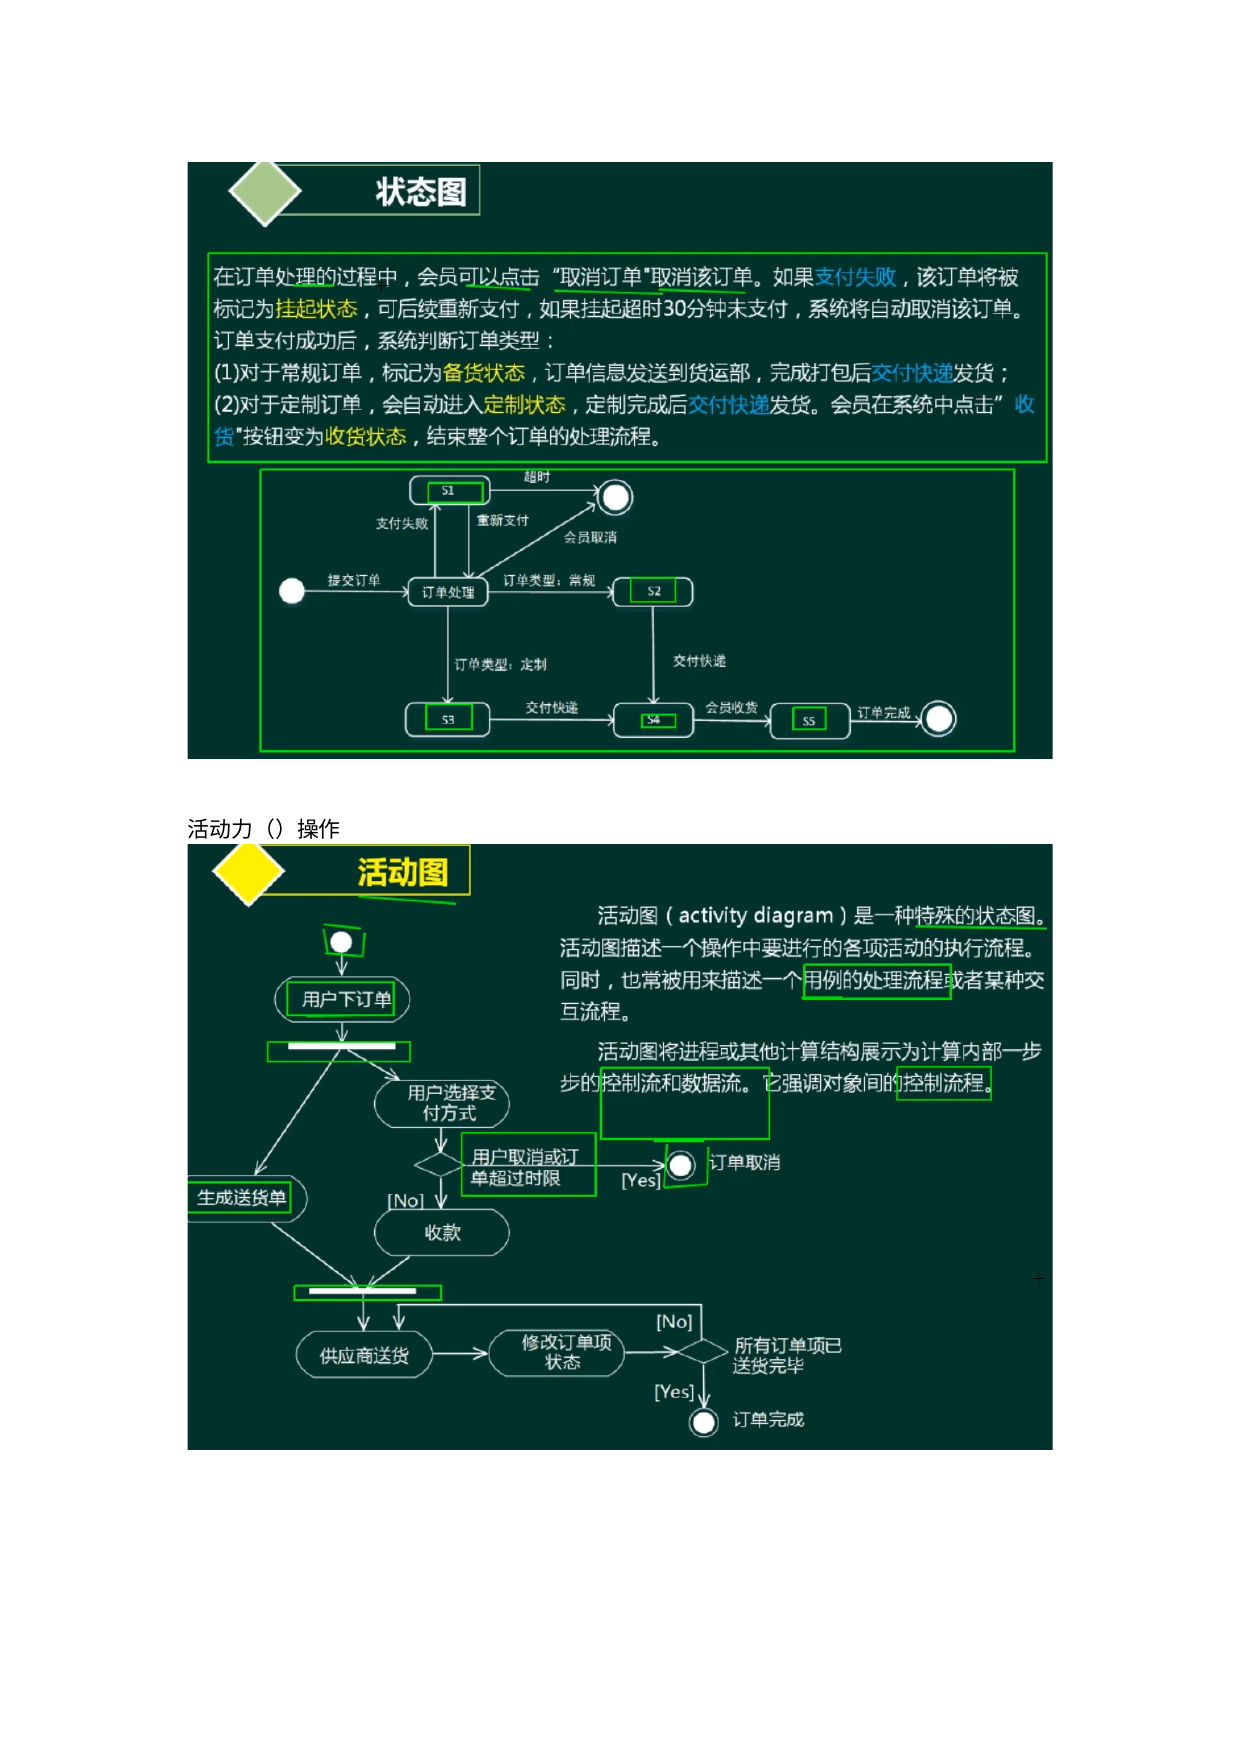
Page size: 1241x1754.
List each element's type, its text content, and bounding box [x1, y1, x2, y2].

picture [187, 162, 1053, 759]
text 活动力（）操作 [187, 812, 1053, 844]
picture [187, 844, 1053, 1450]
